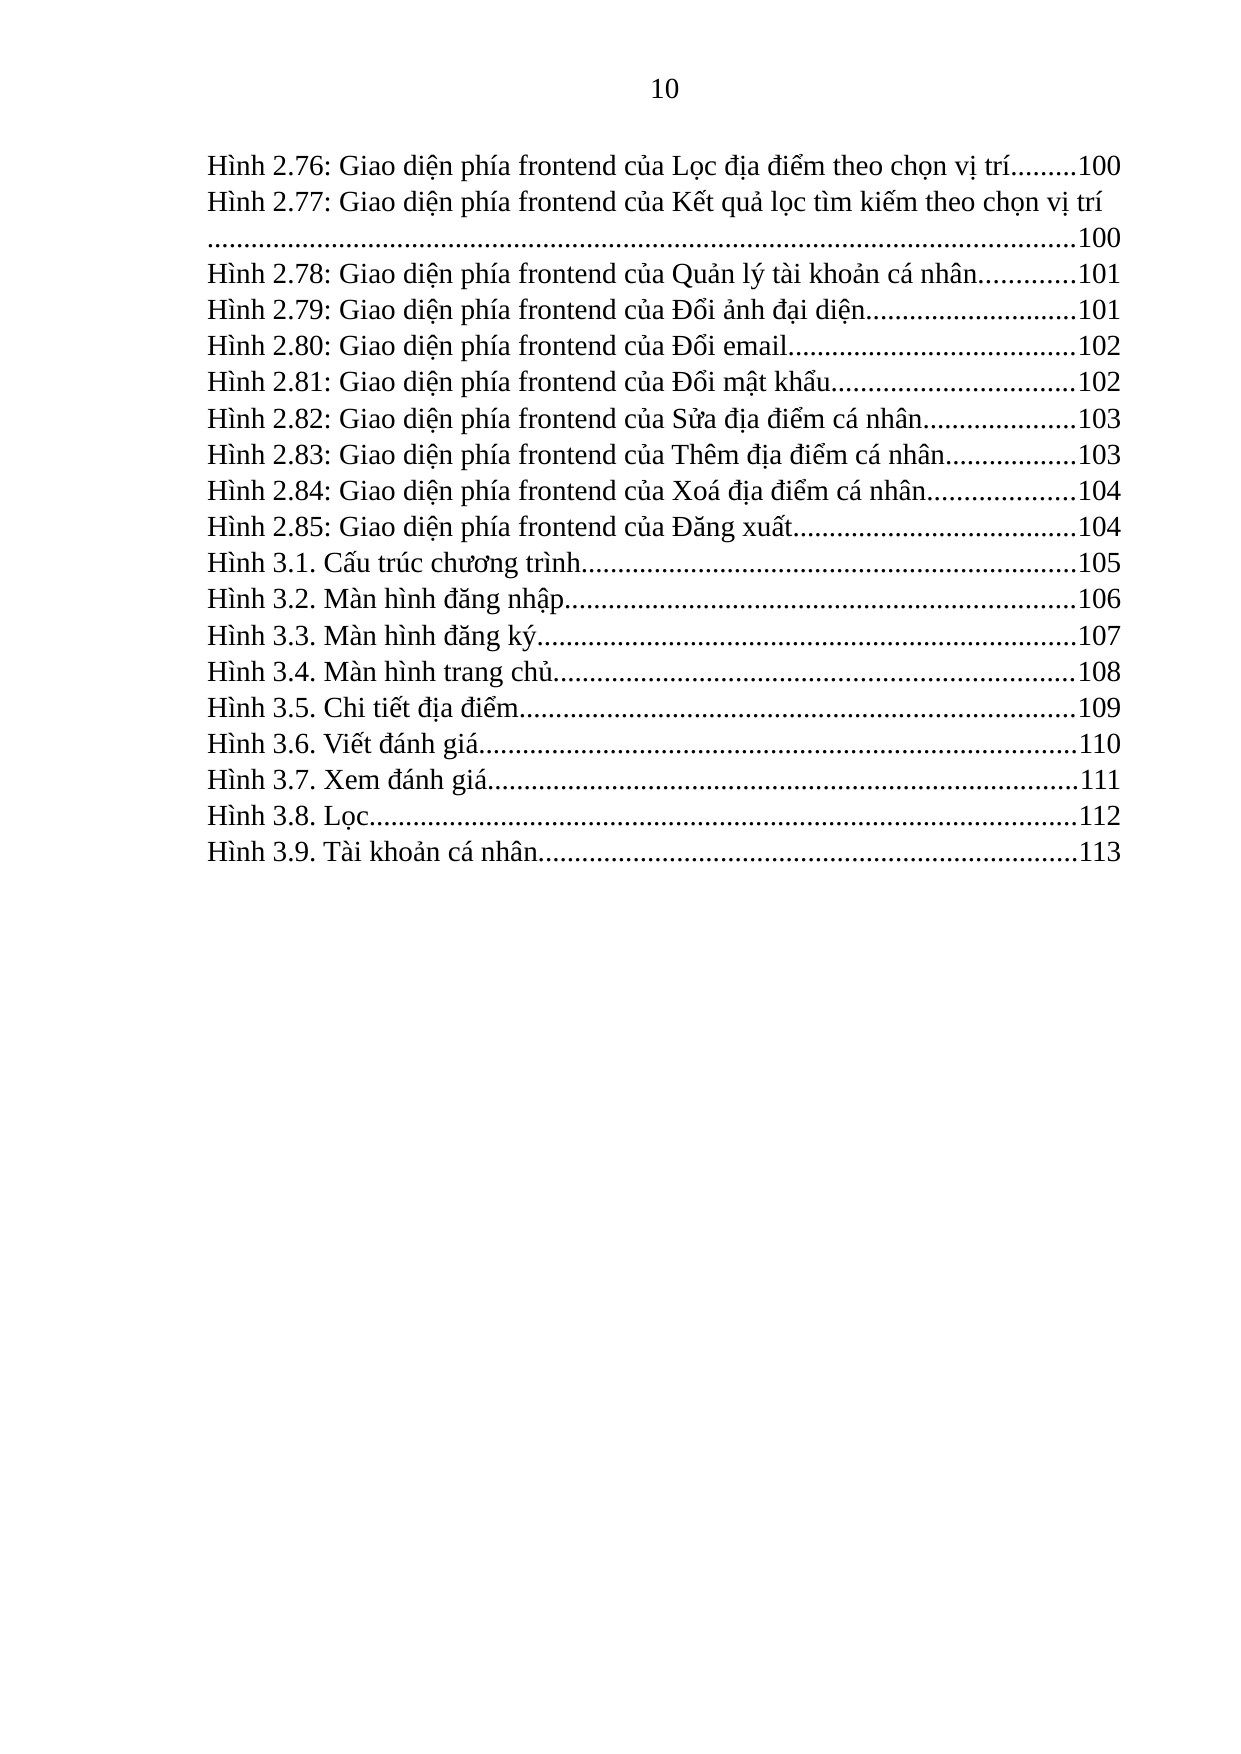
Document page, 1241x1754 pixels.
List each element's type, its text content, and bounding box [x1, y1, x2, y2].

text Hình 2.80: Giao diện phía frontend của Đổi email 102 [207, 328, 1122, 362]
text Hình 2.81: Giao diện phía frontend của Đổi mật khẩu 102 [207, 364, 1122, 398]
text Hình 2.76: Giao diện phía frontend của Lọc địa điểm theo chọn vị trí 100 [207, 148, 1122, 181]
text Hình 2.84: Giao diện phía frontend của Xoá địa điểm cá nhân 104 [207, 473, 1122, 507]
text Hình 2.78: Giao diện phía frontend của Quản lý tài khoản cá nhân 101 [207, 256, 1122, 290]
text Hình 3.8. Lọc 112 [207, 798, 1122, 832]
text Hình 3.6. Viết đánh giá 110 [207, 726, 1122, 759]
text Hình 3.1. Cấu trúc chương trình 105 [207, 545, 1122, 579]
text Hình 3.9. Tài khoản cá nhân 113 [207, 834, 1122, 868]
text Hình 3.3. Màn hình đăng ký 107 [207, 618, 1122, 651]
text Hình 3.7. Xem đánh giá 111 [207, 762, 1122, 796]
text Hình 2.85: Giao diện phía frontend của Đăng xuất 104 [207, 509, 1122, 543]
text Hình 2.83: Giao diện phía frontend của Thêm địa điểm cá nhân 103 [207, 437, 1122, 470]
text Hình 3.2. Màn hình đăng nhập 106 [207, 581, 1122, 615]
text Hình 3.4. Màn hình trang chủ 108 [207, 654, 1122, 687]
text Hình 3.5. Chi tiết địa điểm 109 [207, 690, 1122, 723]
text Hình 2.77: Giao diện phía frontend của Kết quả lọc tìm kiếm theo chọn vị trí 100 [207, 184, 1122, 253]
text Hình 2.82: Giao diện phía frontend của Sửa địa điểm cá nhân 103 [207, 401, 1122, 434]
text Hình 2.79: Giao diện phía frontend của Đổi ảnh đại diện 101 [207, 292, 1122, 326]
